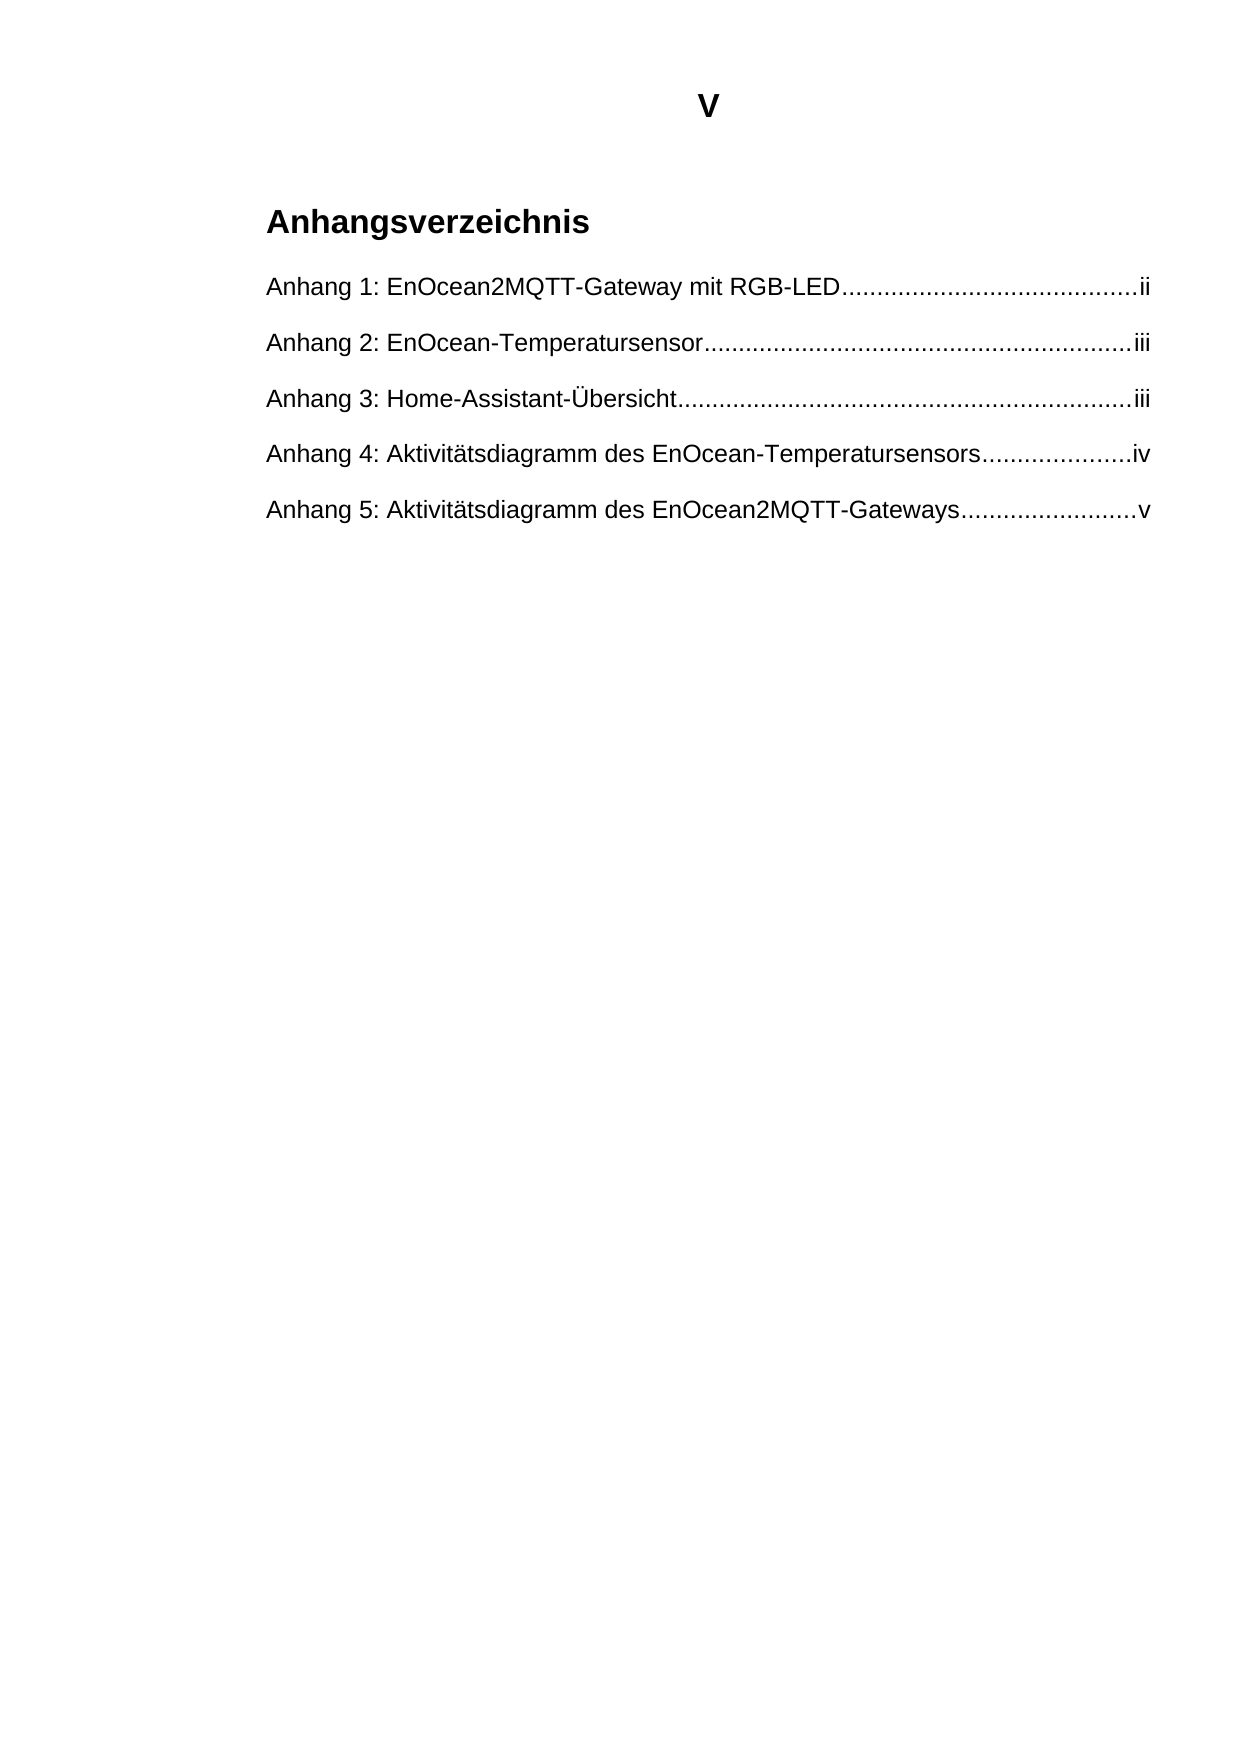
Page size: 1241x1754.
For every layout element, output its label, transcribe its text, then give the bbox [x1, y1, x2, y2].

text Anhang 1: EnOcean2MQTT-Gateway mit RGB-LED ii [266, 272, 1152, 301]
text Anhang 3: Home-Assistant-Übersicht iii [266, 383, 1152, 412]
subtitle Anhangsverzeichnis [266, 202, 1152, 241]
text Anhang 4: Aktivitätsdiagramm des EnOcean-Temperatursensors iv [266, 439, 1152, 468]
text Anhang 5: Aktivitätsdiagramm des EnOcean2MQTT-Gateways v [266, 495, 1152, 523]
text Anhang 2: EnOcean-Temperatursensor iii [266, 328, 1152, 357]
